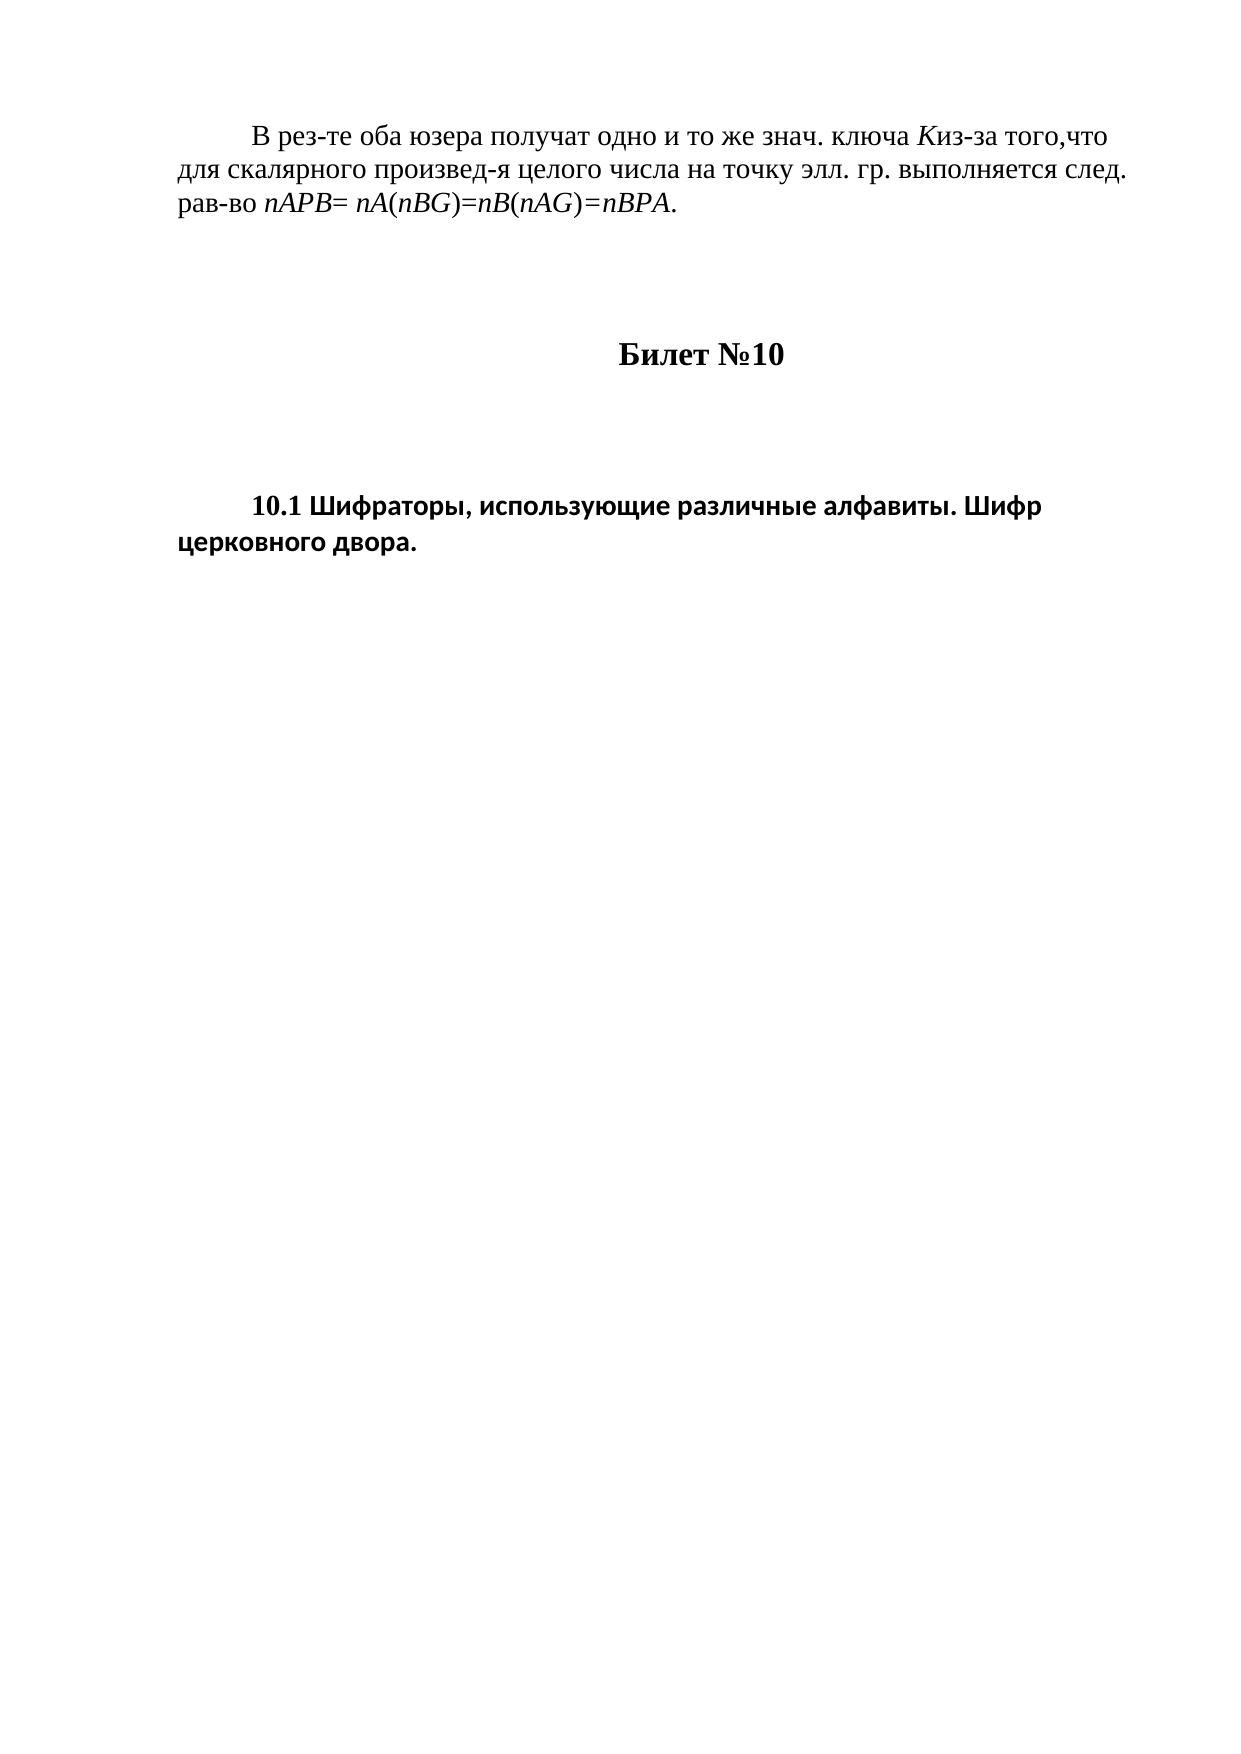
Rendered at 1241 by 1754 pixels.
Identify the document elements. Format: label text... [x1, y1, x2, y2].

text В рез-те оба юзера получат одно и то же знач. ключа Kиз-за того,что для скалярного произвед-я целого числа на точку элл. гр. выполняется след. рав-во nAPB= nA(nBG)=nB(nAG)=nBPA. [177, 118, 1152, 219]
text 10.1 Шифраторы, использующие различные алфавиты. Шифр церковного двора. [177, 487, 1152, 558]
text Билет №10 [177, 334, 1152, 372]
